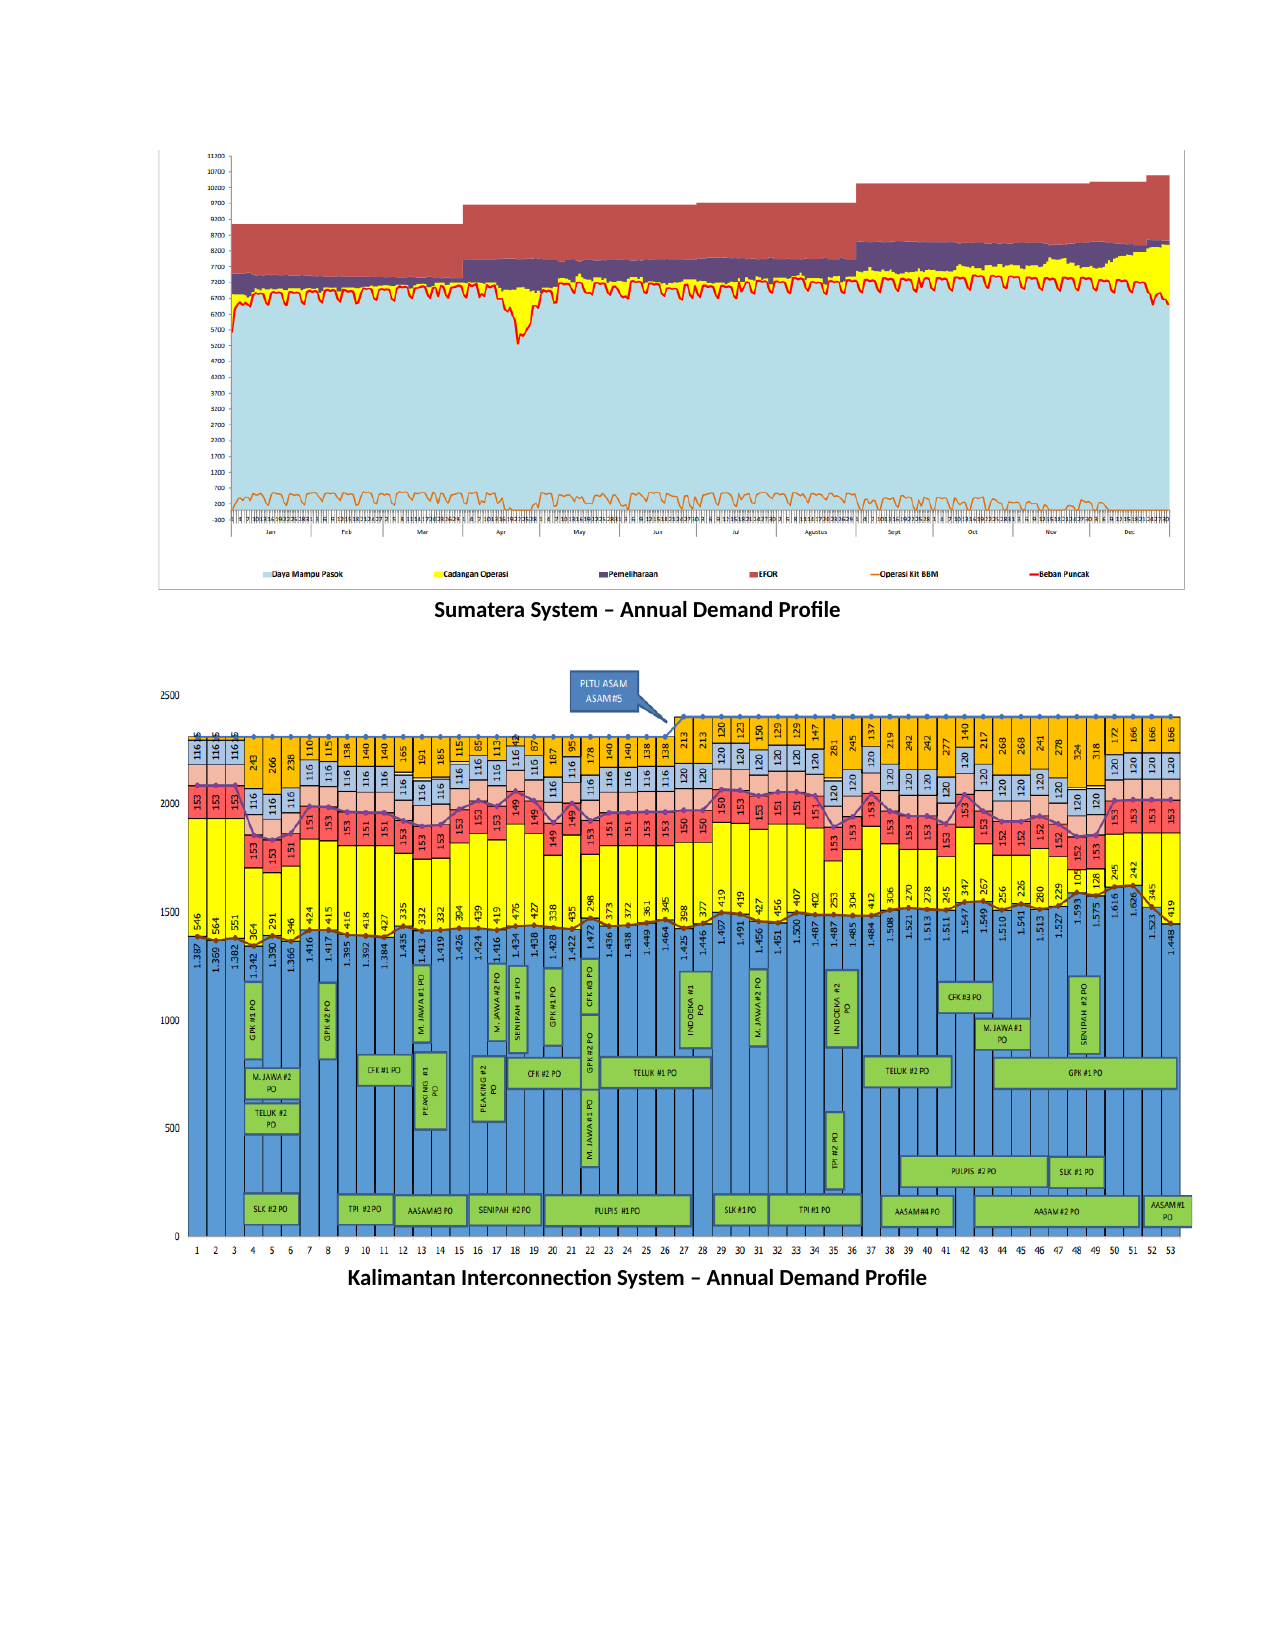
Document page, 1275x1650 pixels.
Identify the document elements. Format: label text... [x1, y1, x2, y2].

picture [150, 670, 1199, 1264]
text Kalimantan Interconnection System – Annual Demand Profile [150, 1264, 1125, 1291]
picture [150, 150, 1205, 596]
text Sumatera System – Annual Demand Profile [150, 596, 1125, 623]
